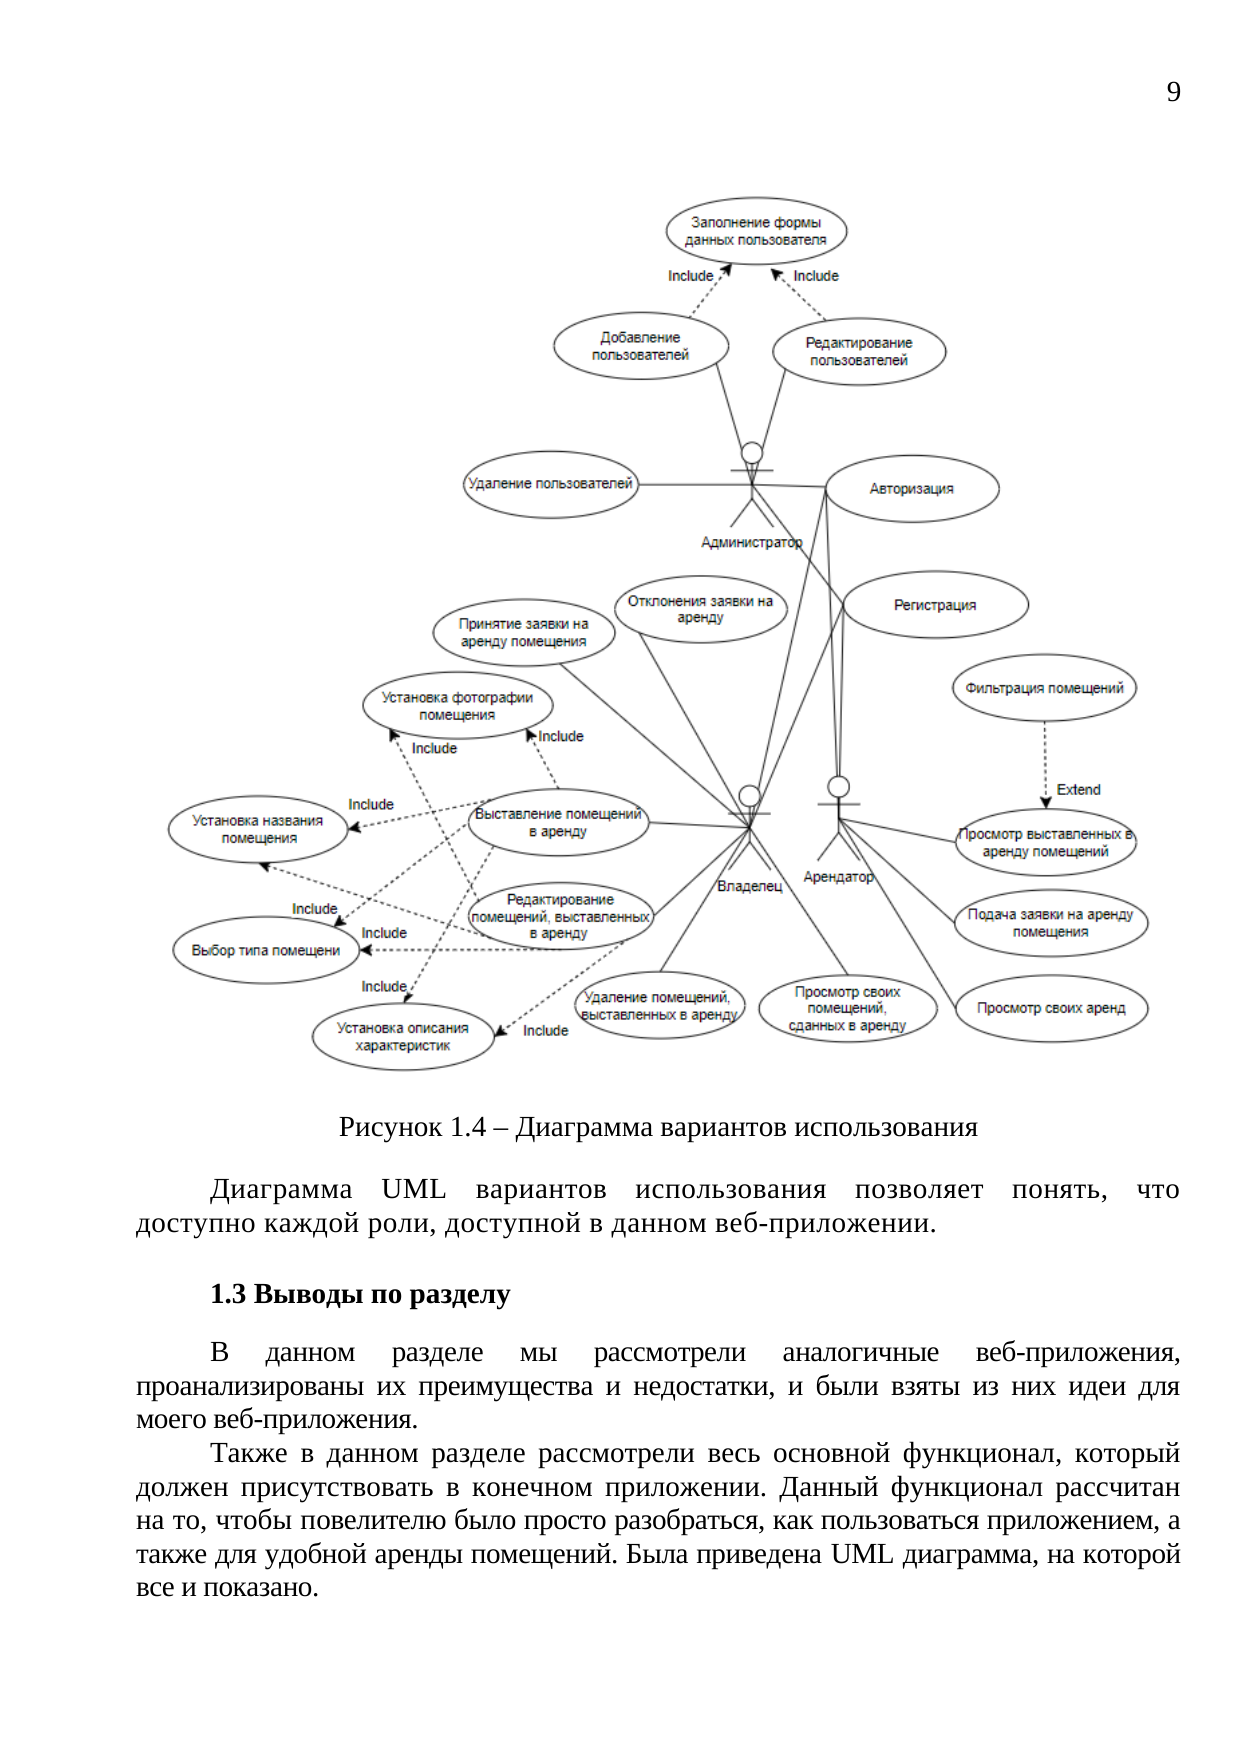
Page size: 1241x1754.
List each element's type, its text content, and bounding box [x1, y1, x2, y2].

text Рисунок 1.4 – Диаграмма вариантов использования [136, 1109, 1181, 1142]
text Диаграмма UML вариантов использования позволяет понять, что доступно каждой роли, доступной в данном веб-приложении. [136, 1171, 1181, 1238]
subtitle 1.3 Выводы по разделу [136, 1276, 1181, 1309]
text Также в данном разделе рассмотрели весь основной функционал, который должен присутствовать в конечном приложении. Данный функционал рассчитан на то, чтобы повелителю было просто разобраться, как пользоваться приложением, а также для удобной аренды помещений. Была приведена UML диаграмма, на которой все и показано. [136, 1435, 1181, 1603]
picture [135, 174, 1182, 1080]
text В данном разделе мы рассмотрели аналогичные веб-приложения, проанализированы их преимущества и недостатки, и были взяты из них идеи для моего веб-приложения. [136, 1334, 1181, 1435]
